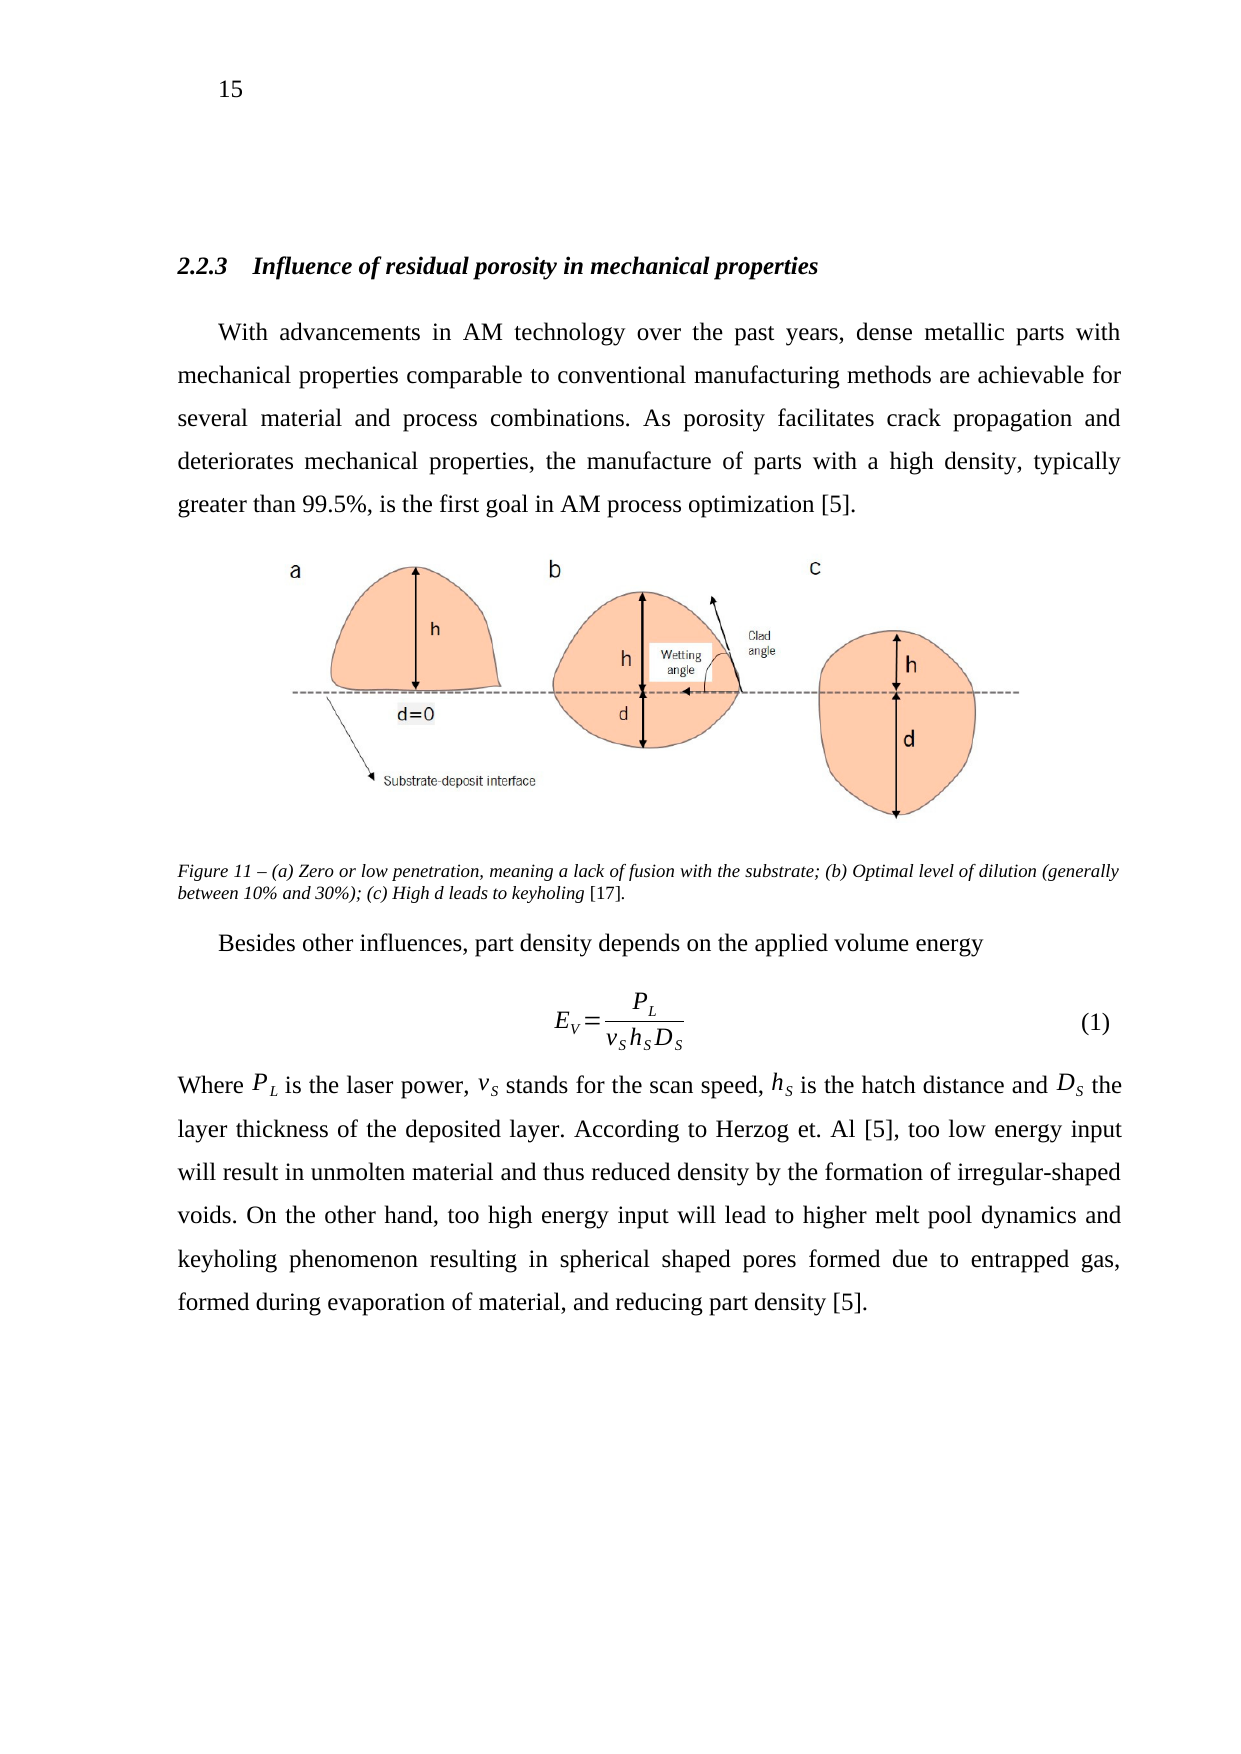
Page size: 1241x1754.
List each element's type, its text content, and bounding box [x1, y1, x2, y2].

table_header (1) [1020, 988, 1121, 1068]
subtitle Influence of residual porosity in mechanical properties [177, 251, 1122, 279]
text Where is the laser power, stands for the scan speed, is the hatch distance and the layer thickness of the deposited layer. According to Herzog et. Al [5], too low energy input will result in unmolten material and thus reduced density by the formation of irregular-shaped voids. On the other hand, too high energy input will lead to higher melt pool dynamics and keyholing phenomenon resulting in spherical shaped pores formed due to entrapped gas, formed during evaporation of material, and reducing part density [5]. [177, 1068, 1122, 1316]
picture [279, 549, 1020, 829]
text With advancements in AM technology over the past years, dense metallic parts with mechanical properties comparable to conventional manufacturing methods are achievable for several material and process combinations. As porosity facilitates crack propagation and deteriorates mechanical properties, the manufacture of parts with a high density, typically greater than 99.5%, is the first goal in AM process optimization [5]. [177, 317, 1122, 518]
text Besides other influences, part density depends on the applied volume energy [177, 928, 1122, 957]
text Figure 11 – (a) Zero or low penetration, meaning a lack of fusion with the substrate; (b) Optimal level of dilution (generally between 10% and 30%); (c) High d leads to keyholing [17]. [177, 860, 1122, 903]
table_header [177, 988, 1020, 1068]
